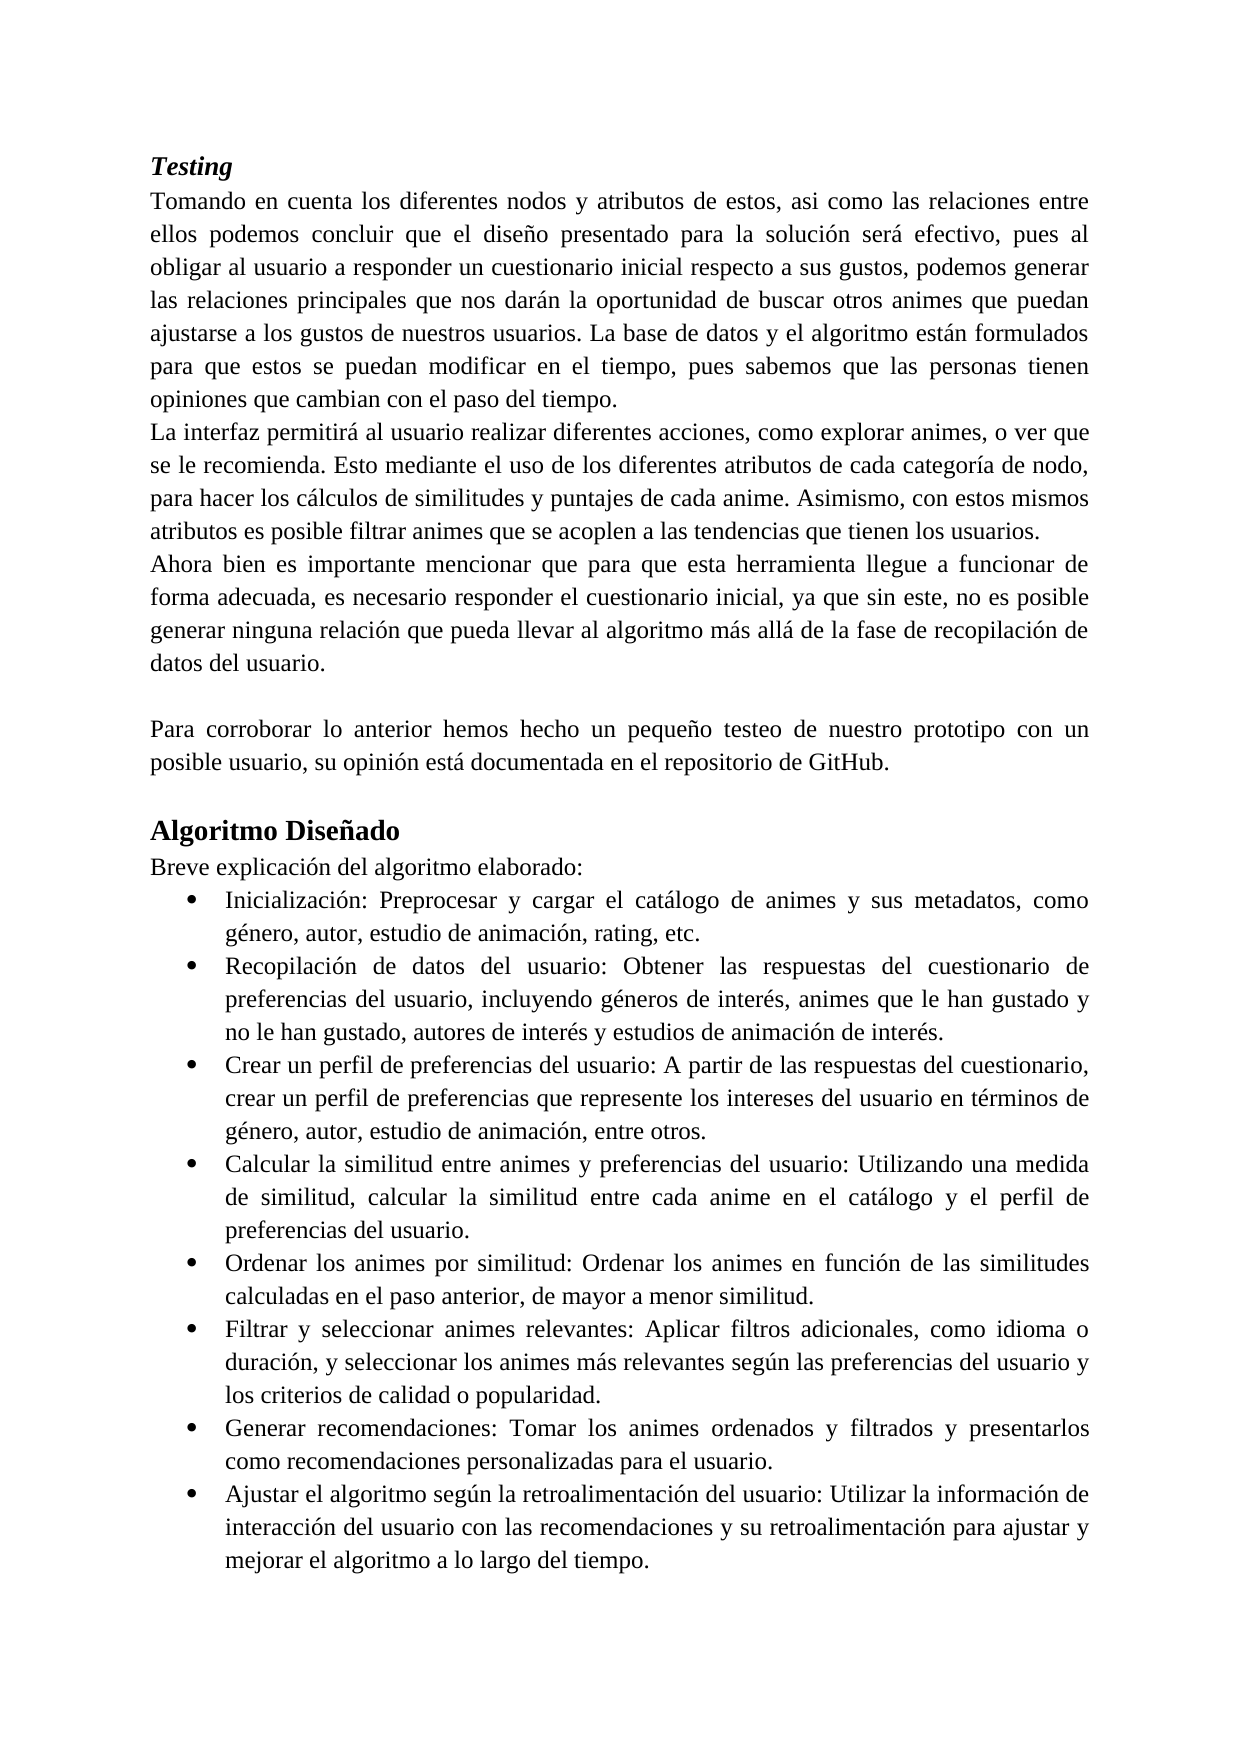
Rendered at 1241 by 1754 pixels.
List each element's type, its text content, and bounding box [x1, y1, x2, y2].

list Inicialización: Preprocesar y cargar el catálogo de animes y sus metadatos, como género, autor, estudio de animación, rating, etc. [187, 885, 1090, 946]
text La interfaz permitirá al usuario realizar diferentes acciones, como explorar animes, o ver que se le recomienda. Esto mediante el uso de los diferentes atributos de cada categoría de nodo, para hacer los cálculos de similitudes y puntajes de cada anime. Asimismo, con estos mismos atributos es posible filtrar animes que se acoplen a las tendencias que tienen los usuarios. [150, 417, 1090, 545]
text Testing [150, 150, 1090, 181]
list Filtrar y seleccionar animes relevantes: Aplicar filtros adicionales, como idioma o duración, y seleccionar los animes más relevantes según las preferencias del usuario y los criterios de calidad o popularidad. [187, 1314, 1090, 1409]
text Para corroborar lo anterior hemos hecho un pequeño testeo de nuestro prototipo con un posible usuario, su opinión está documentada en el repositorio de GitHub. [150, 714, 1090, 776]
list Ordenar los animes por similitud: Ordenar los animes en función de las similitudes calculadas en el paso anterior, de mayor a menor similitud. [187, 1248, 1090, 1310]
list Crear un perfil de preferencias del usuario: A partir de las respuestas del cuestionario, crear un perfil de preferencias que represente los intereses del usuario en términos de género, autor, estudio de animación, entre otros. [187, 1050, 1090, 1144]
list Ajustar el algoritmo según la retroalimentación del usuario: Utilizar la información de interacción del usuario con las recomendaciones y su retroalimentación para ajustar y mejorar el algoritmo a lo largo del tiempo. [187, 1479, 1090, 1574]
text Tomando en cuenta los diferentes nodos y atributos de estos, asi como las relaciones entre ellos podemos concluir que el diseño presentado para la solución será efectivo, pues al obligar al usuario a responder un cuestionario inicial respecto a sus gustos, podemos generar las relaciones principales que nos darán la oportunidad de buscar otros animes que puedan ajustarse a los gustos de nuestros usuarios. La base de datos y el algoritmo están formulados para que estos se puedan modificar en el tiempo, pues sabemos que las personas tienen opiniones que cambian con el paso del tiempo. [150, 186, 1090, 413]
text Ahora bien es importante mencionar que para que esta herramienta llegue a funcionar de forma adecuada, es necesario responder el cuestionario inicial, ya que sin este, no es posible generar ninguna relación que pueda llevar al algoritmo más allá de la fase de recopilación de datos del usuario. [150, 549, 1090, 677]
text Algoritmo Diseñado [150, 813, 1090, 847]
list Calcular la similitud entre animes y preferencias del usuario: Utilizando una medida de similitud, calcular la similitud entre cada anime en el catálogo y el perfil de preferencias del usuario. [187, 1149, 1090, 1244]
text Breve explicación del algoritmo elaborado: [150, 852, 1090, 880]
list Recopilación de datos del usuario: Obtener las respuestas del cuestionario de preferencias del usuario, incluyendo géneros de interés, animes que le han gustado y no le han gustado, autores de interés y estudios de animación de interés. [187, 951, 1090, 1046]
list Generar recomendaciones: Tomar los animes ordenados y filtrados y presentarlos como recomendaciones personalizadas para el usuario. [187, 1413, 1090, 1475]
